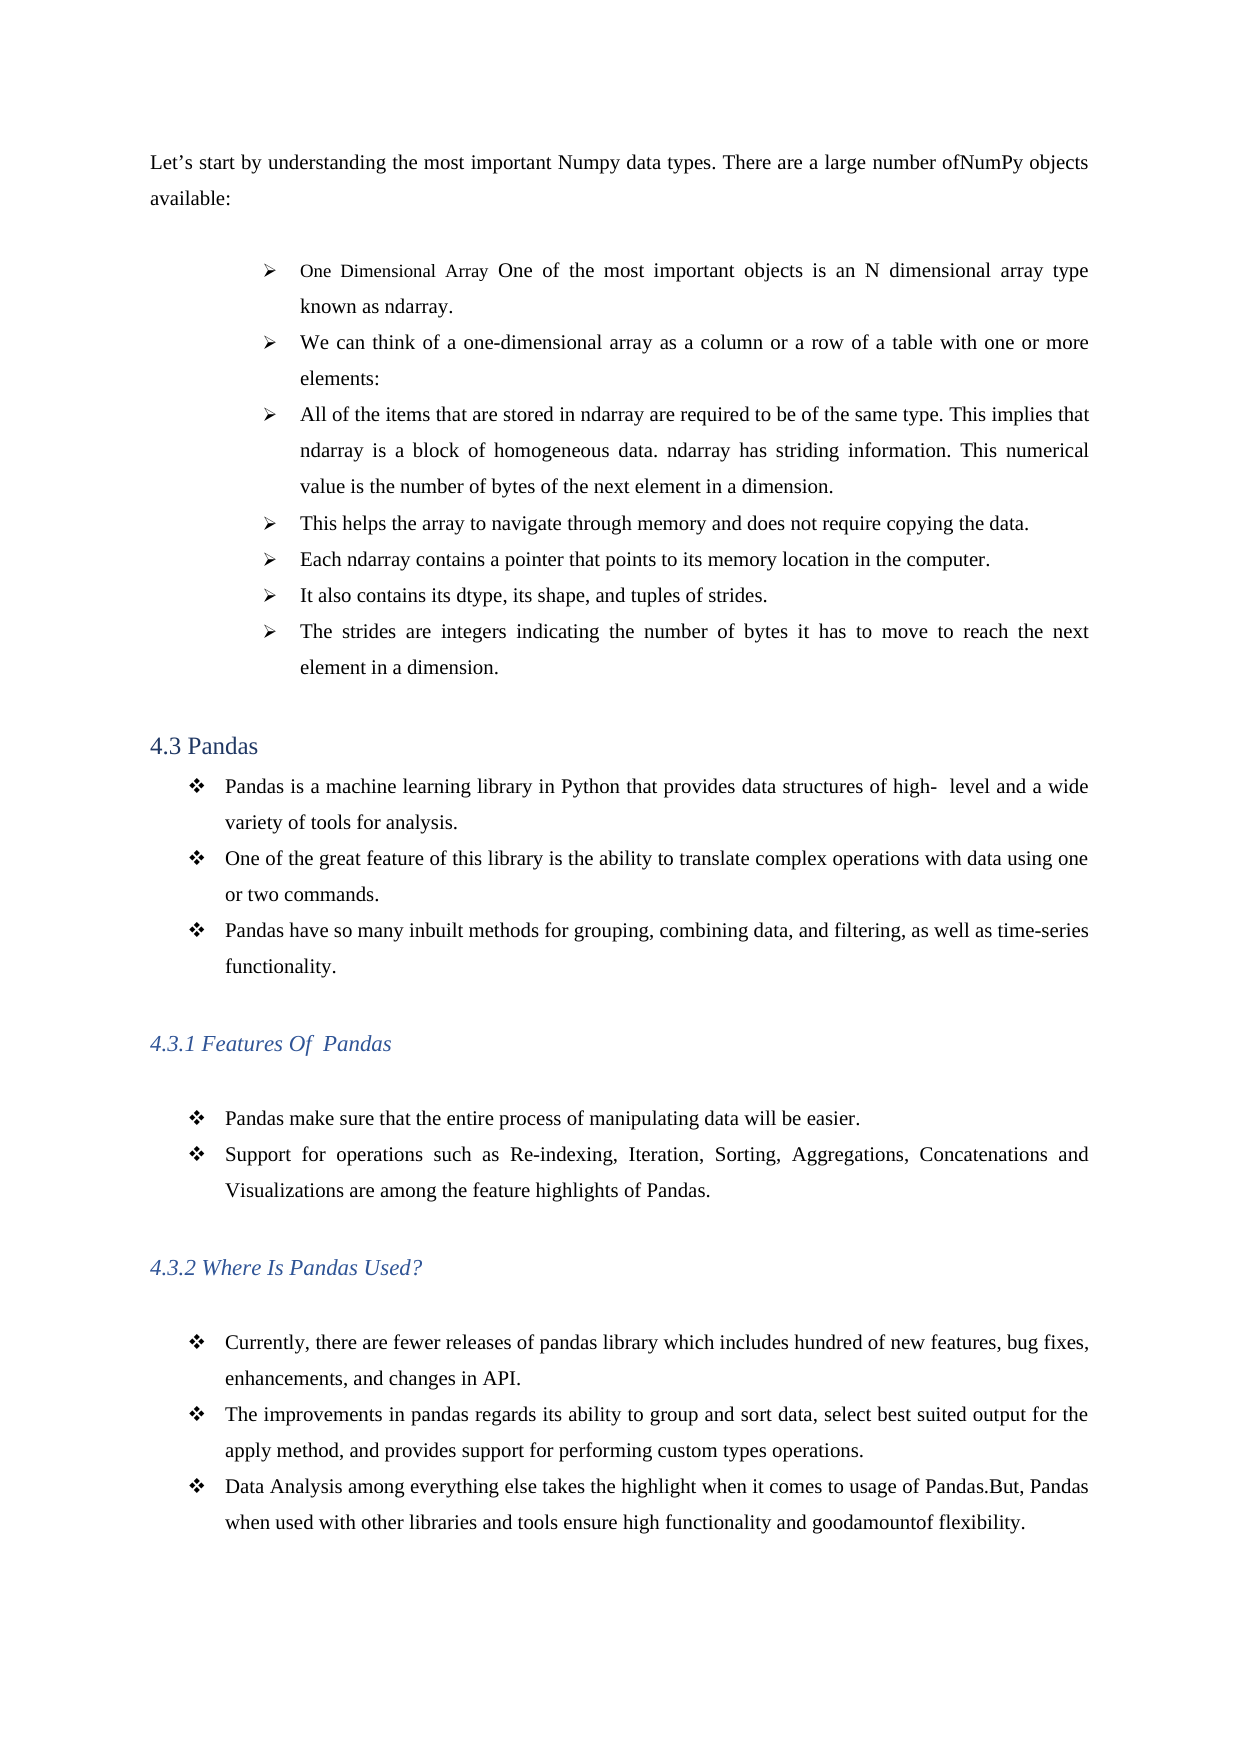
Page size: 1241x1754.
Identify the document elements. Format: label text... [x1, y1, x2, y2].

list We can think of a one-dimensional array as a column or a row of a table with one or more elements: [262, 330, 1090, 390]
list Pandas have so many inbuilt methods for grouping, combining data, and filtering, as well as time-series functionality. [187, 918, 1090, 978]
list One of the great feature of this library is the ability to translate complex operations with data using one or two commands. [187, 846, 1090, 906]
list It also contains its dtype, its shape, and tuples of strides. [262, 582, 1090, 607]
subtitle 4.3 Pandas [150, 731, 1090, 759]
subtitle 4.3.1 Features Of Pandas [150, 1030, 1090, 1057]
list The improvements in pandas regards its ability to group and sort data, select best suited output for the apply method, and provides support for performing custom types operations. [187, 1402, 1090, 1462]
list Currently, there are fewer releases of pandas library which includes hundred of new features, bug fixes, enhancements, and changes in API. [187, 1330, 1090, 1390]
list One Dimensional Array One of the most important objects is an N dimensional array type known as ndarray. [262, 258, 1090, 318]
list Data Analysis among everything else takes the highlight when it comes to usage of Pandas.But, Pandas when used with other libraries and tools ensure high functionality and goodamountof flexibility. [187, 1474, 1090, 1534]
list All of the items that are stored in ndarray are required to be of the same type. This implies that ndarray is a block of homogeneous data. ndarray has striding information. This numerical value is the number of bytes of the next element in a dimension. [262, 402, 1090, 498]
list Support for operations such as Re-indexing, Iteration, Sorting, Aggregations, Concatenations and Visualizations are among the feature highlights of Pandas. [187, 1142, 1090, 1202]
subtitle 4.3.2 Where Is Pandas Used? [150, 1254, 1090, 1281]
list Pandas make sure that the entire process of manipulating data will be easier. [187, 1106, 1090, 1130]
list Each ndarray contains a pointer that points to its memory location in the computer. [262, 546, 1090, 571]
text Let’s start by understanding the most important Numpy data types. There are a large number ofNumPy objects available: [150, 150, 1090, 210]
list This helps the array to navigate through memory and does not require copying the data. [262, 510, 1090, 534]
list Pandas is a machine learning library in Python that provides data structures of high- level and a wide variety of tools for analysis. [187, 774, 1090, 834]
list The strides are integers indicating the number of bytes it has to move to reach the next element in a dimension. [262, 618, 1090, 679]
